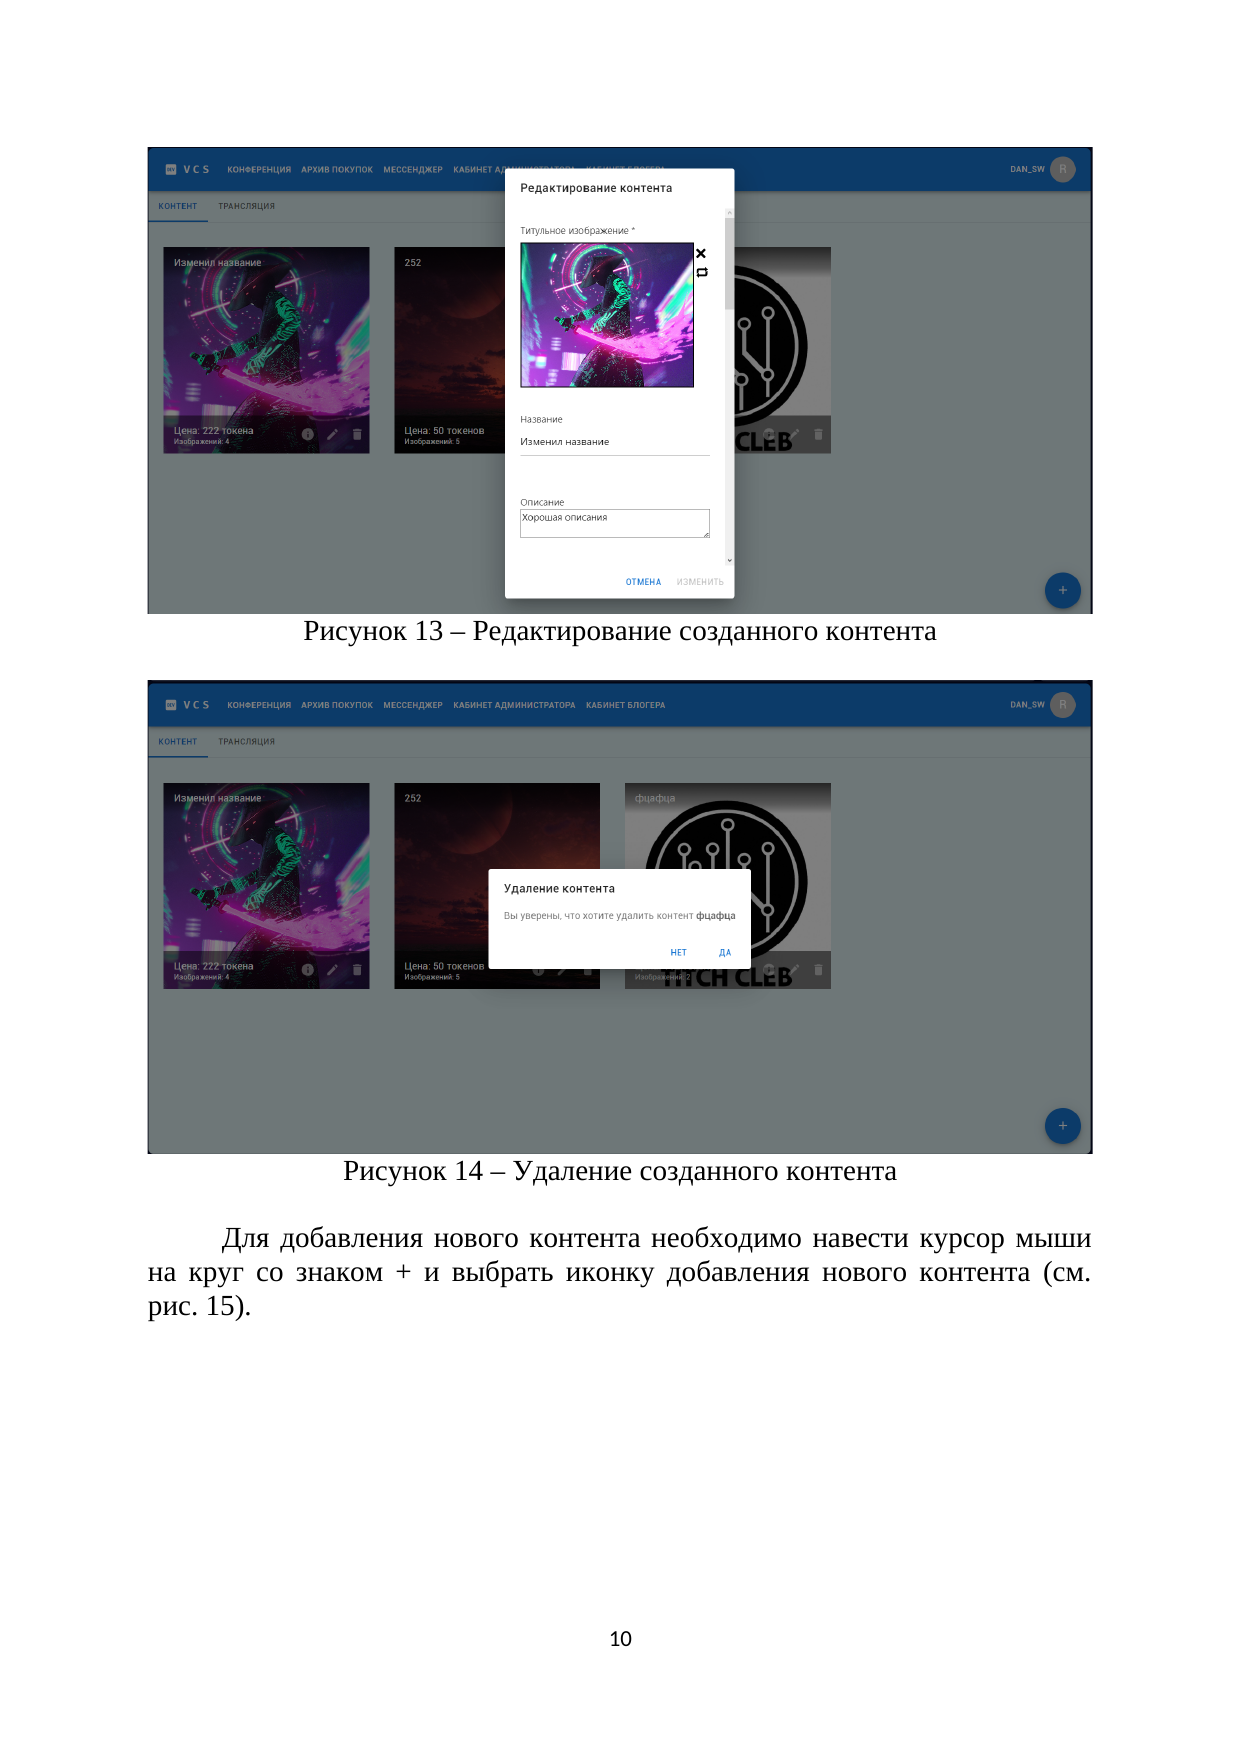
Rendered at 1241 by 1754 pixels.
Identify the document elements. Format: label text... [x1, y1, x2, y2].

text Рисунок 14 – Удаление созданного контента [148, 1154, 1092, 1187]
picture [147, 147, 1093, 614]
text Для добавления нового контента необходимо навести курсор мыши на круг со знаком + и выбрать иконку добавления нового контента (см. рис. 15). [148, 1221, 1092, 1321]
text Рисунок 13 – Редактирование созданного контента [148, 614, 1092, 647]
picture [147, 680, 1093, 1154]
